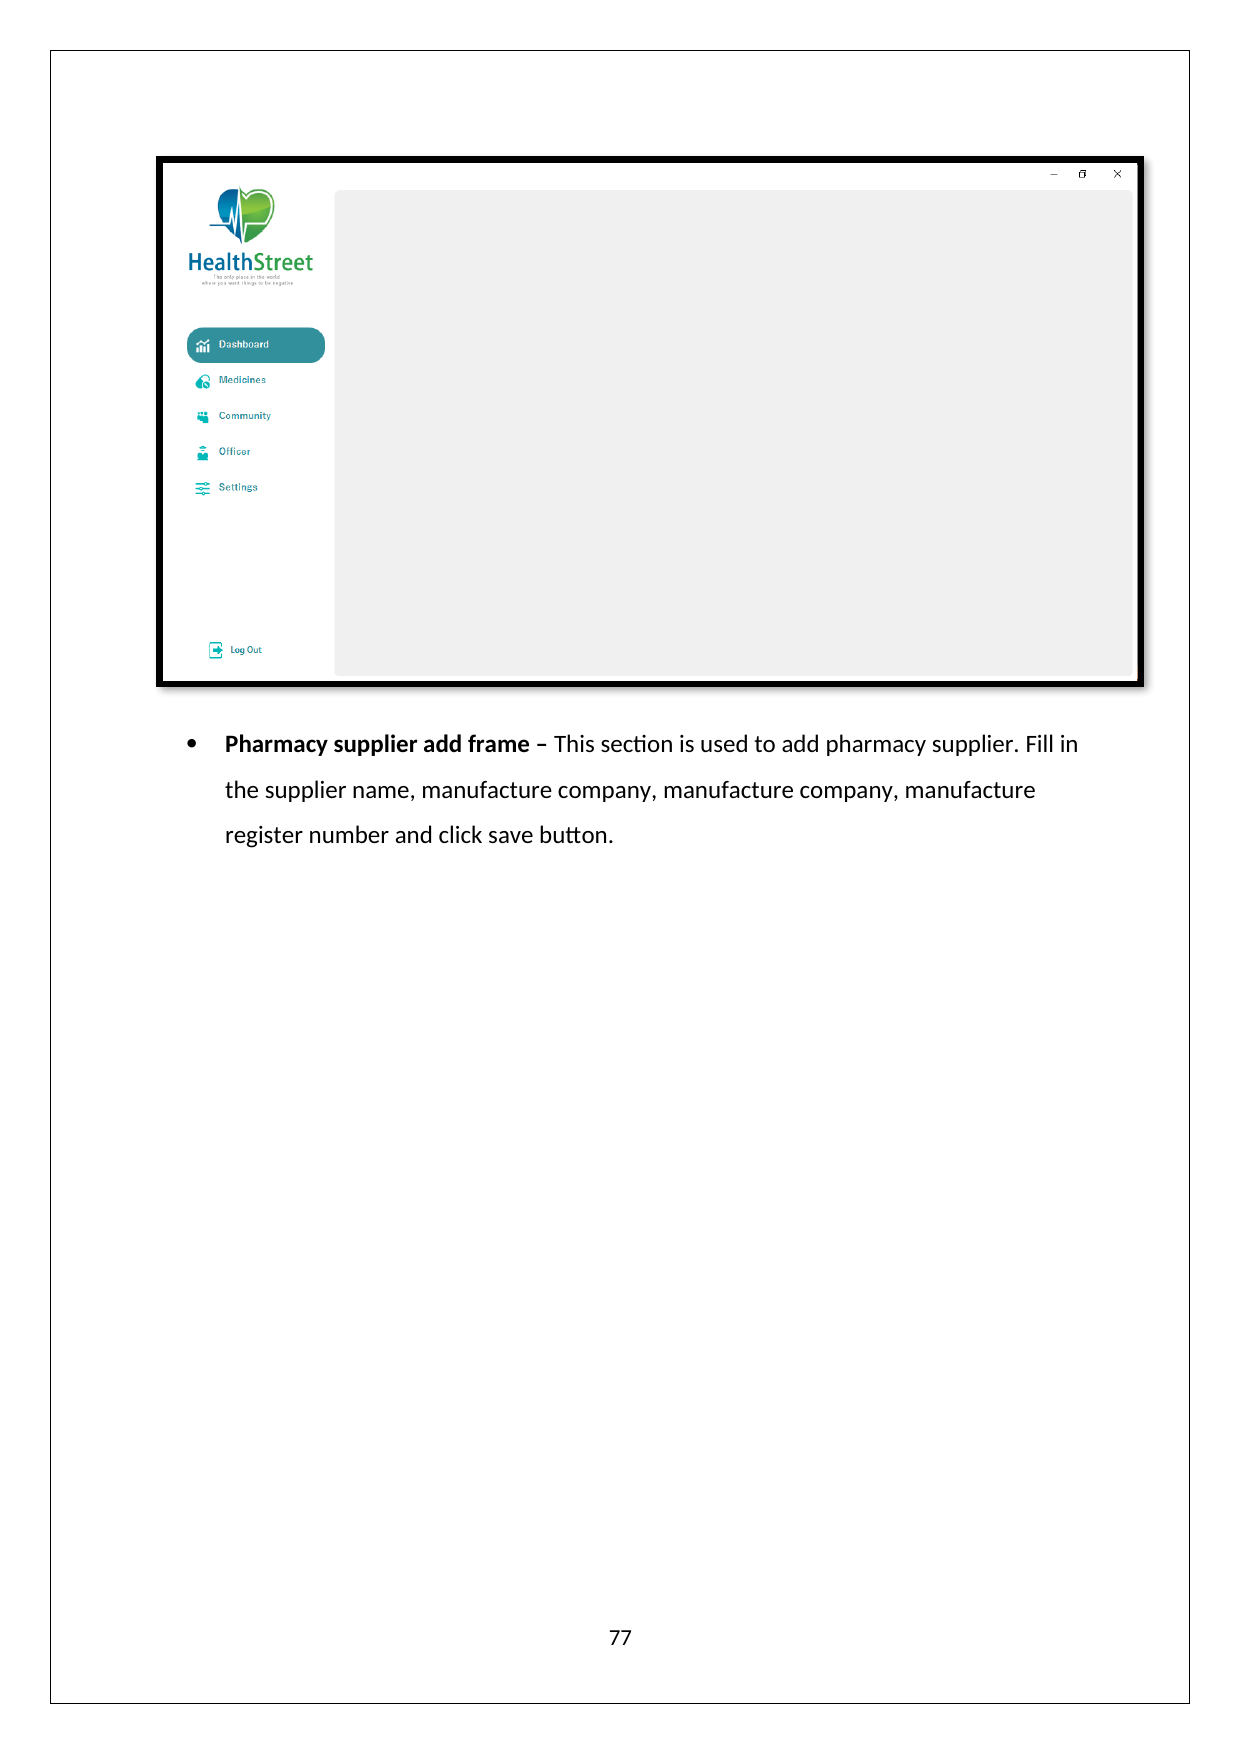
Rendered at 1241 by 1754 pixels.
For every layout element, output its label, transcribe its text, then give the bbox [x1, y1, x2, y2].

list Pharmacy supplier add frame – This section is used to add pharmacy supplier. Fill in the supplier name, manufacture company, manufacture company, manufacture register number and click save button. [187, 728, 1090, 850]
picture [163, 163, 1138, 681]
